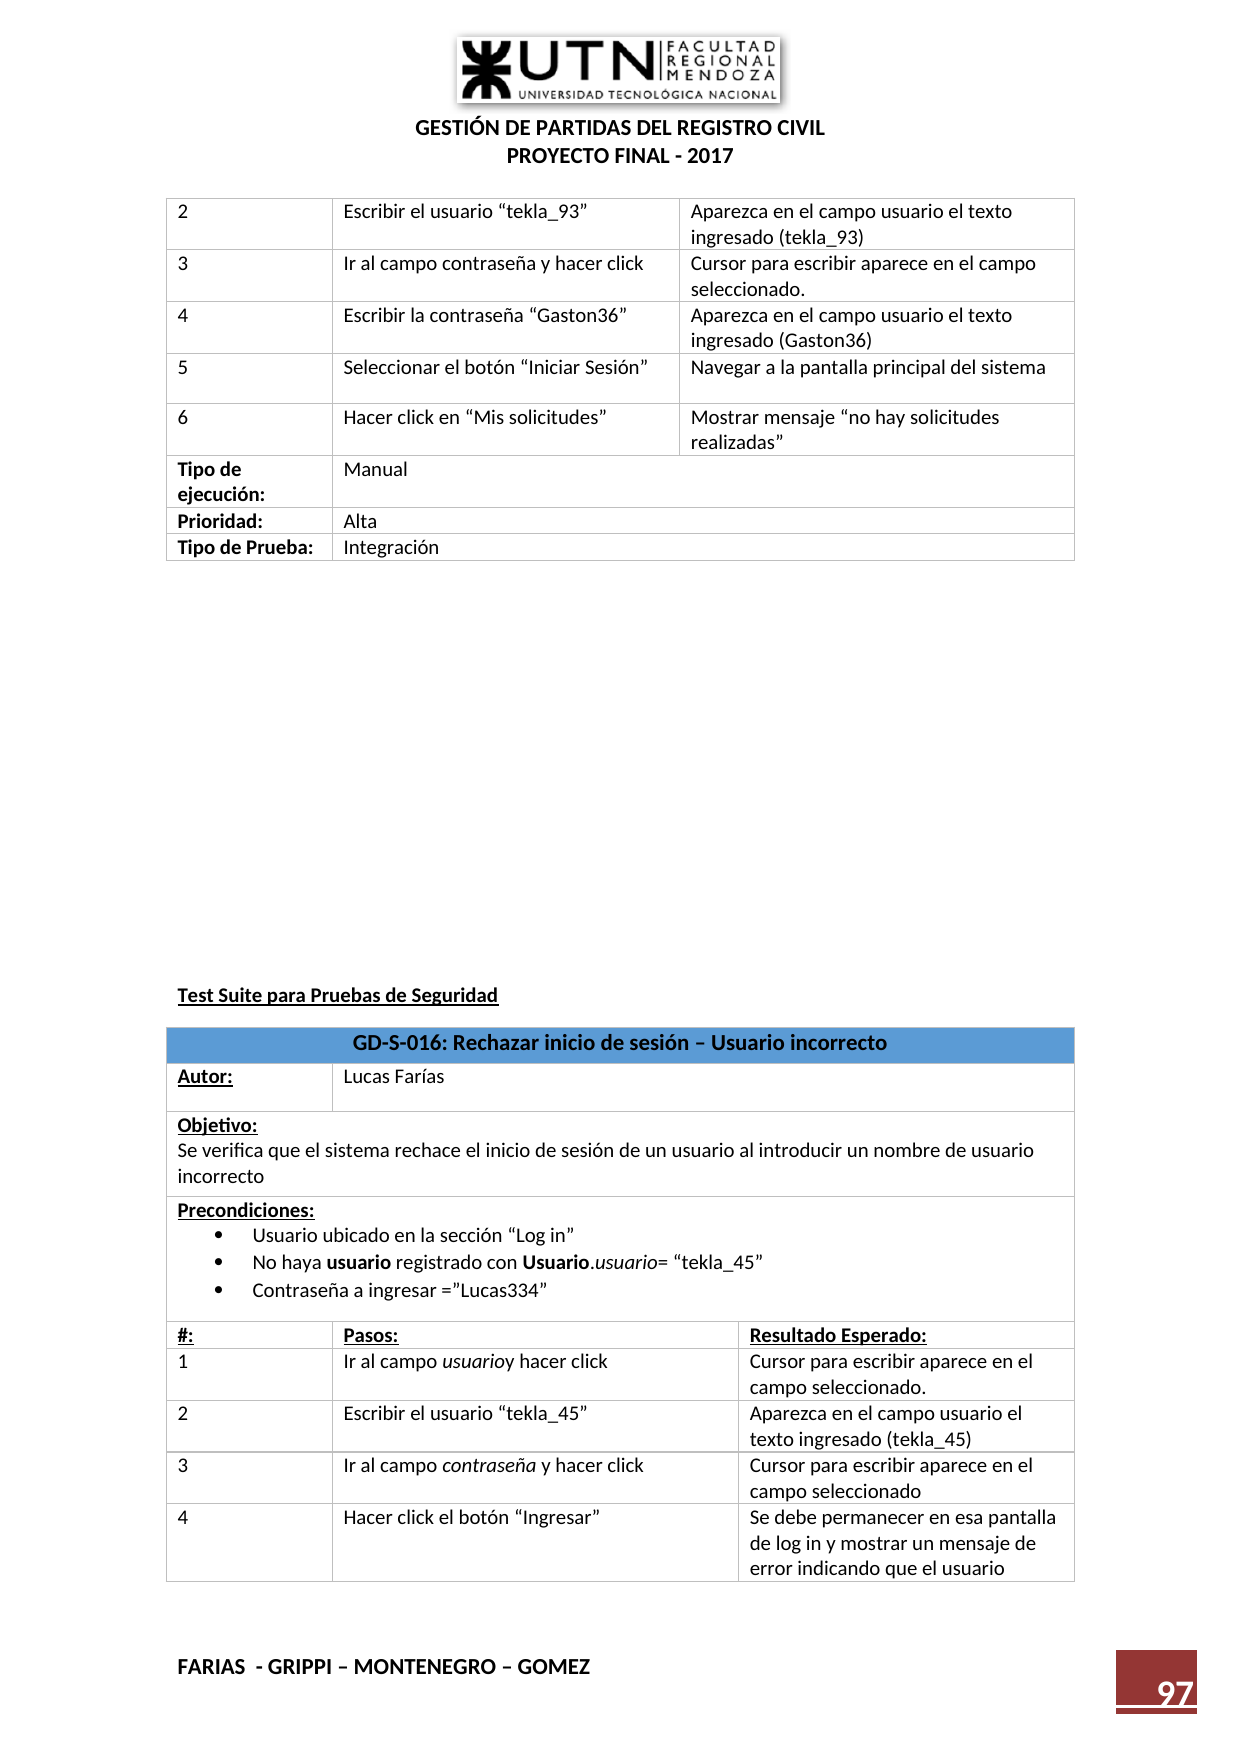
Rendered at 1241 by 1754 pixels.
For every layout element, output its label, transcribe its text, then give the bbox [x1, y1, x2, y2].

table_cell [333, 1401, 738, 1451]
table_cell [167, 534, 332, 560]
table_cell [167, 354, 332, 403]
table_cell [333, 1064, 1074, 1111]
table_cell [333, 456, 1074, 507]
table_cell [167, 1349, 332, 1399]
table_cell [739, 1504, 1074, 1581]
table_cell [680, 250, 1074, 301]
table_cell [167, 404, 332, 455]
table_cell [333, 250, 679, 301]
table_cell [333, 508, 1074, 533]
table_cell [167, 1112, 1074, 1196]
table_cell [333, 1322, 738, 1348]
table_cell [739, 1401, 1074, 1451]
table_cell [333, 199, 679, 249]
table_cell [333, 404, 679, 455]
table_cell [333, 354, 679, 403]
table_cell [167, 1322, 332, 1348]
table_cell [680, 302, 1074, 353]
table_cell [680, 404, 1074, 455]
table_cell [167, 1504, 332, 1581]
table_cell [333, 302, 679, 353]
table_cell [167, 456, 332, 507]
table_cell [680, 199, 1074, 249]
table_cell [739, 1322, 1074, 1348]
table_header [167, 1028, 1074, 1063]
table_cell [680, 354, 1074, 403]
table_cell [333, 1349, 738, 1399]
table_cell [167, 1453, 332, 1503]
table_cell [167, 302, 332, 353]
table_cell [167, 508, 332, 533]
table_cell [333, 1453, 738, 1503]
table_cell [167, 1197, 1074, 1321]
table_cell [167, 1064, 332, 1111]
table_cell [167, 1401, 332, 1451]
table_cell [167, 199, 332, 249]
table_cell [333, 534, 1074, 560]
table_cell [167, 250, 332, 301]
picture [449, 29, 791, 114]
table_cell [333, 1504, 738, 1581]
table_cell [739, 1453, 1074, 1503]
text Test Suite para Pruebas de Seguridad [177, 983, 1063, 1008]
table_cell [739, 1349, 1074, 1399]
